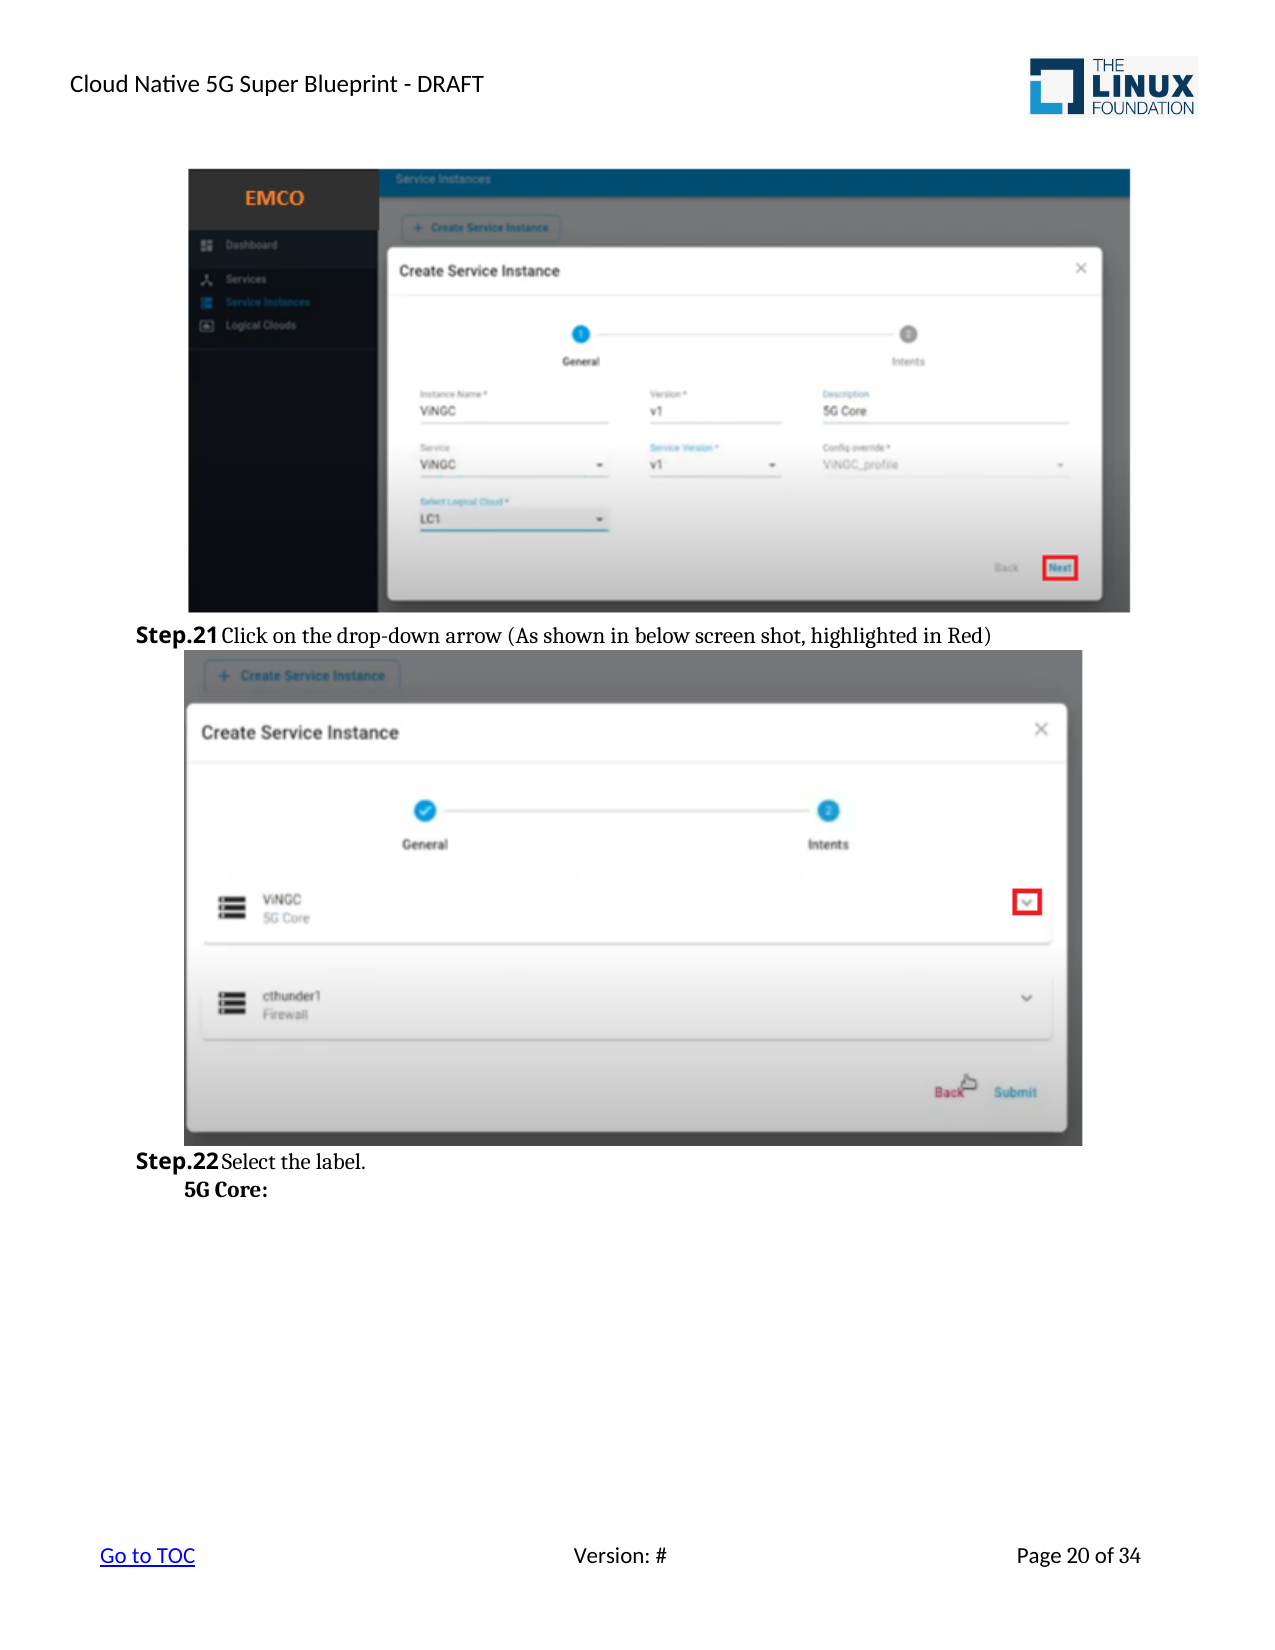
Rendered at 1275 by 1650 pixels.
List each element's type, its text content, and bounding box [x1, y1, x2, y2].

text 5G Core: [184, 1177, 1127, 1203]
picture [1028, 56, 1199, 118]
list Select the label. [177, 1145, 1127, 1177]
picture [184, 650, 1083, 1146]
picture [184, 164, 1134, 619]
list Click on the drop-down arrow (As shown in below screen shot, highlighted in Red) [177, 619, 1127, 650]
